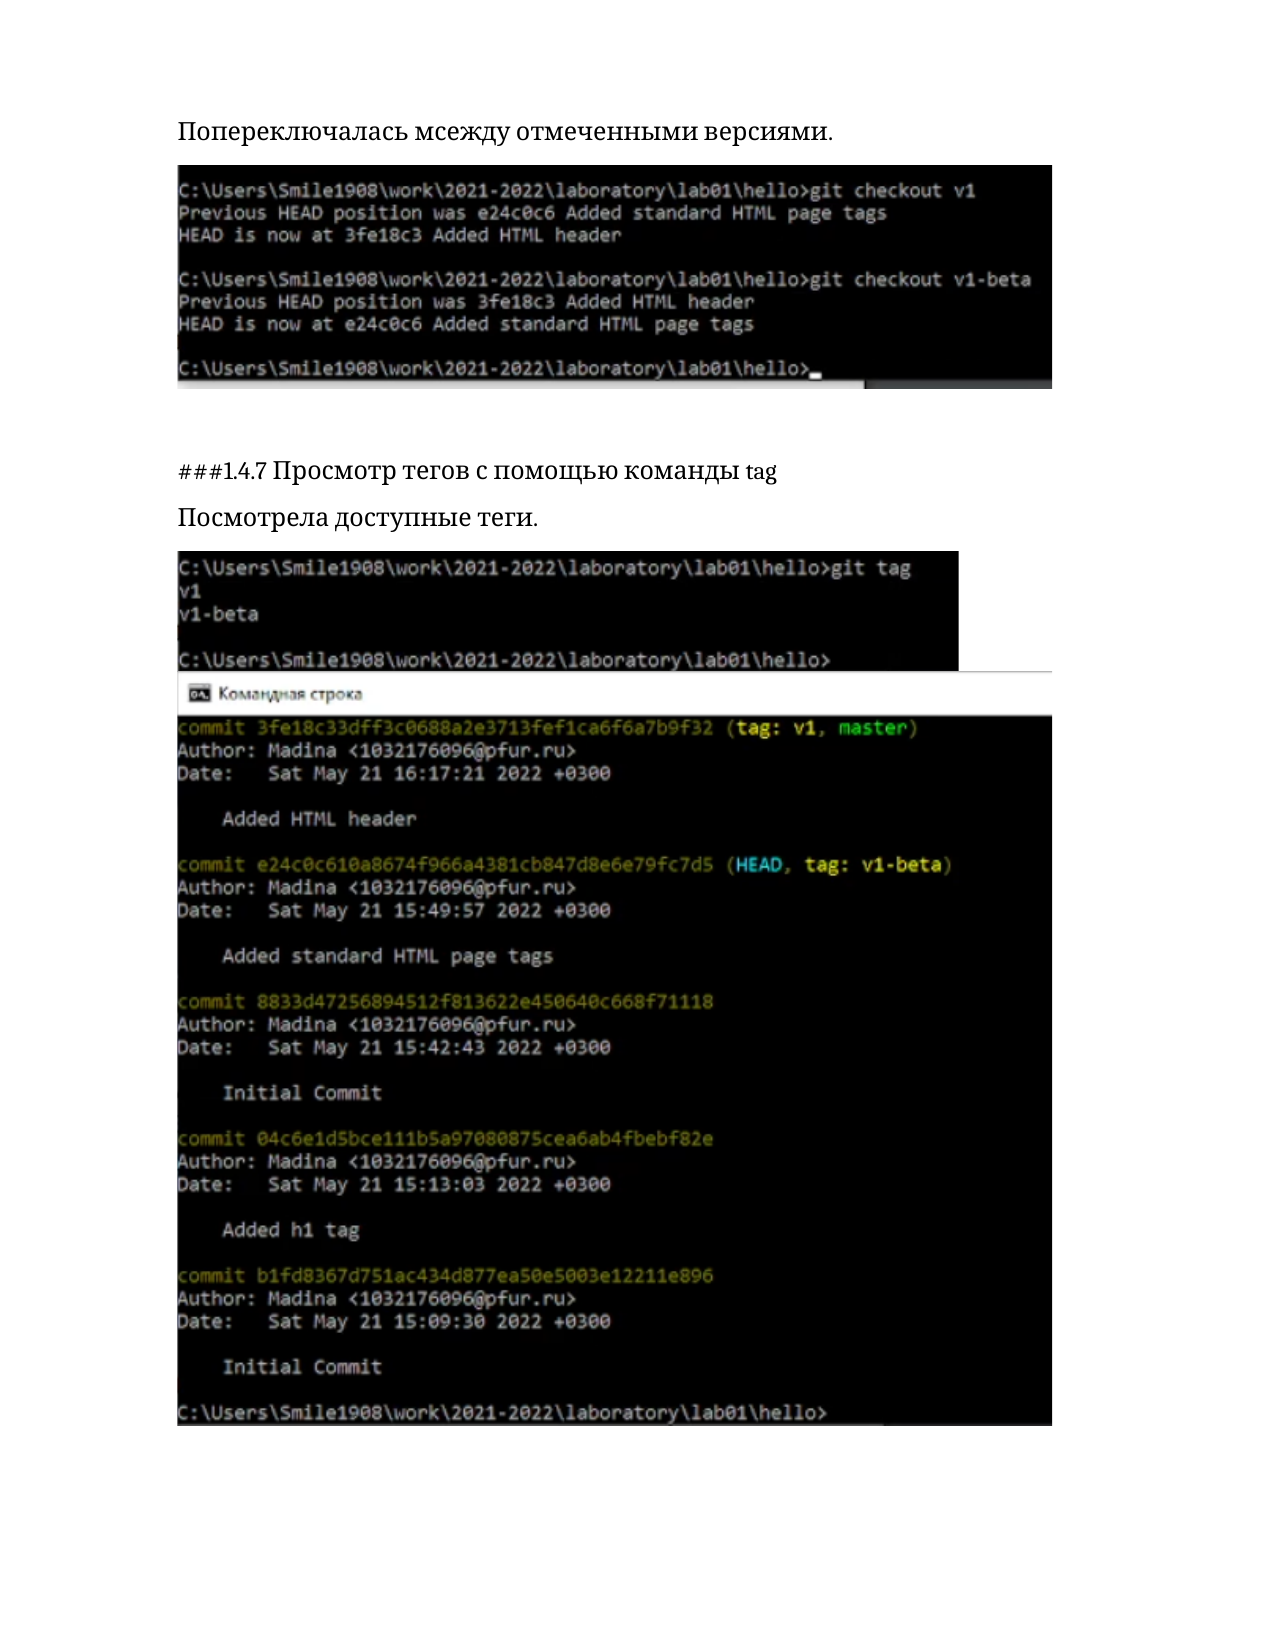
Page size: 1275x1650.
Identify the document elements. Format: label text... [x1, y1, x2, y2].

text Попереключалась мсежду отмеченными версиями. [177, 118, 1186, 147]
picture [177, 165, 1053, 389]
text ###1.4.7 Просмотр тегов с помощью команды tag [177, 457, 1186, 486]
text Посмотрела доступные теги. [177, 504, 1186, 533]
picture [177, 551, 1053, 1426]
